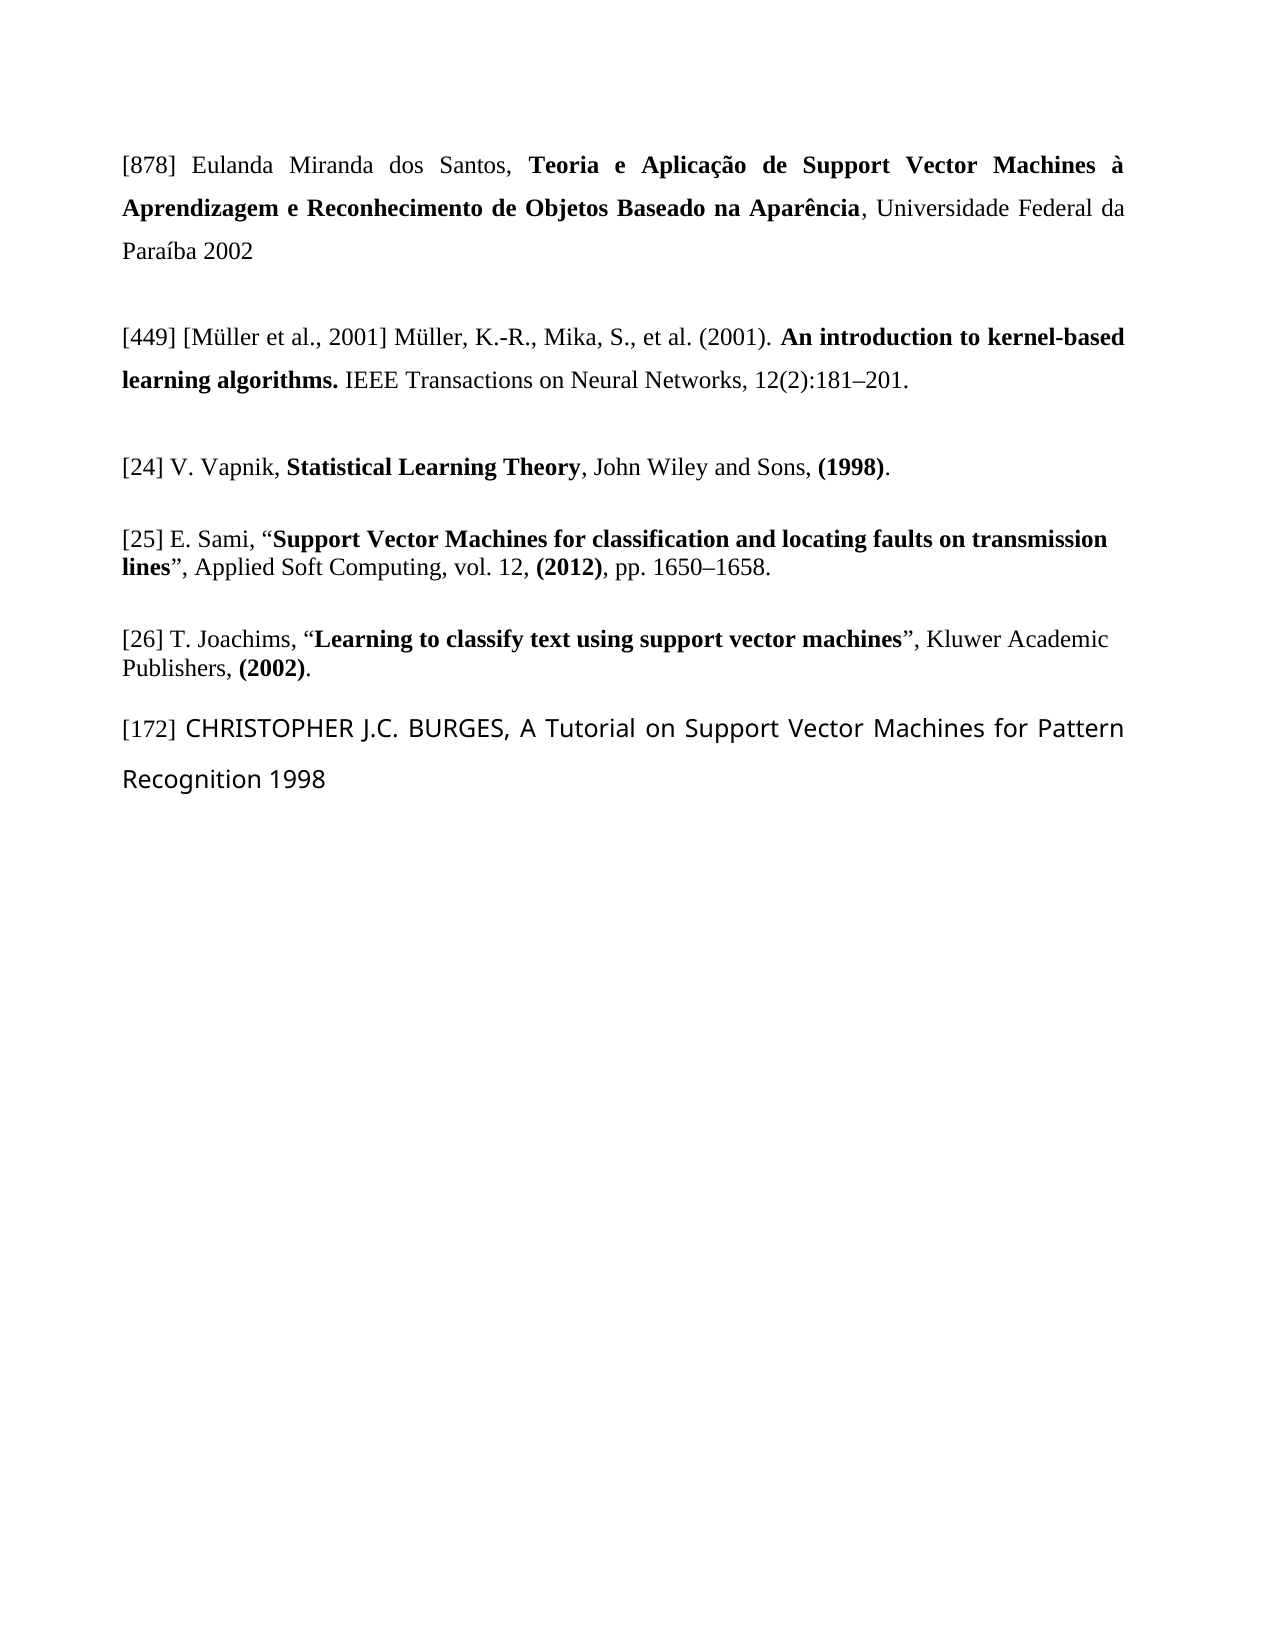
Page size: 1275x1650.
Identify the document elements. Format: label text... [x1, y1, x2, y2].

text [24] V. Vapnik, Statistical Learning Theory, John Wiley and Sons, (1998). [122, 452, 1125, 481]
text [26] T. Joachims, “Learning to classify text using support vector machines”, Kluwer Academic Publishers, (2002). [122, 624, 1125, 682]
text [449] [Müller et al., 2001] Müller, K.-R., Mika, S., et al. (2001). An introduction to kernel-based learning algorithms. IEEE Transactions on Neural Networks, 12(2):181–201. [122, 322, 1125, 394]
text [878] Eulanda Miranda dos Santos, Teoria e Aplicação de Support Vector Machines à Aprendizagem e Reconhecimento de Objetos Baseado na Aparência, Universidade Federal da Paraíba 2002 [122, 150, 1125, 265]
text [172] CHRISTOPHER J.C. BURGES, A Tutorial on Support Vector Machines for Pattern Recognition 1998 [122, 711, 1125, 796]
text [25] E. Sami, “Support Vector Machines for classification and locating faults on transmission lines”, Applied Soft Computing, vol. 12, (2012), pp. 1650–1658. [122, 524, 1125, 581]
